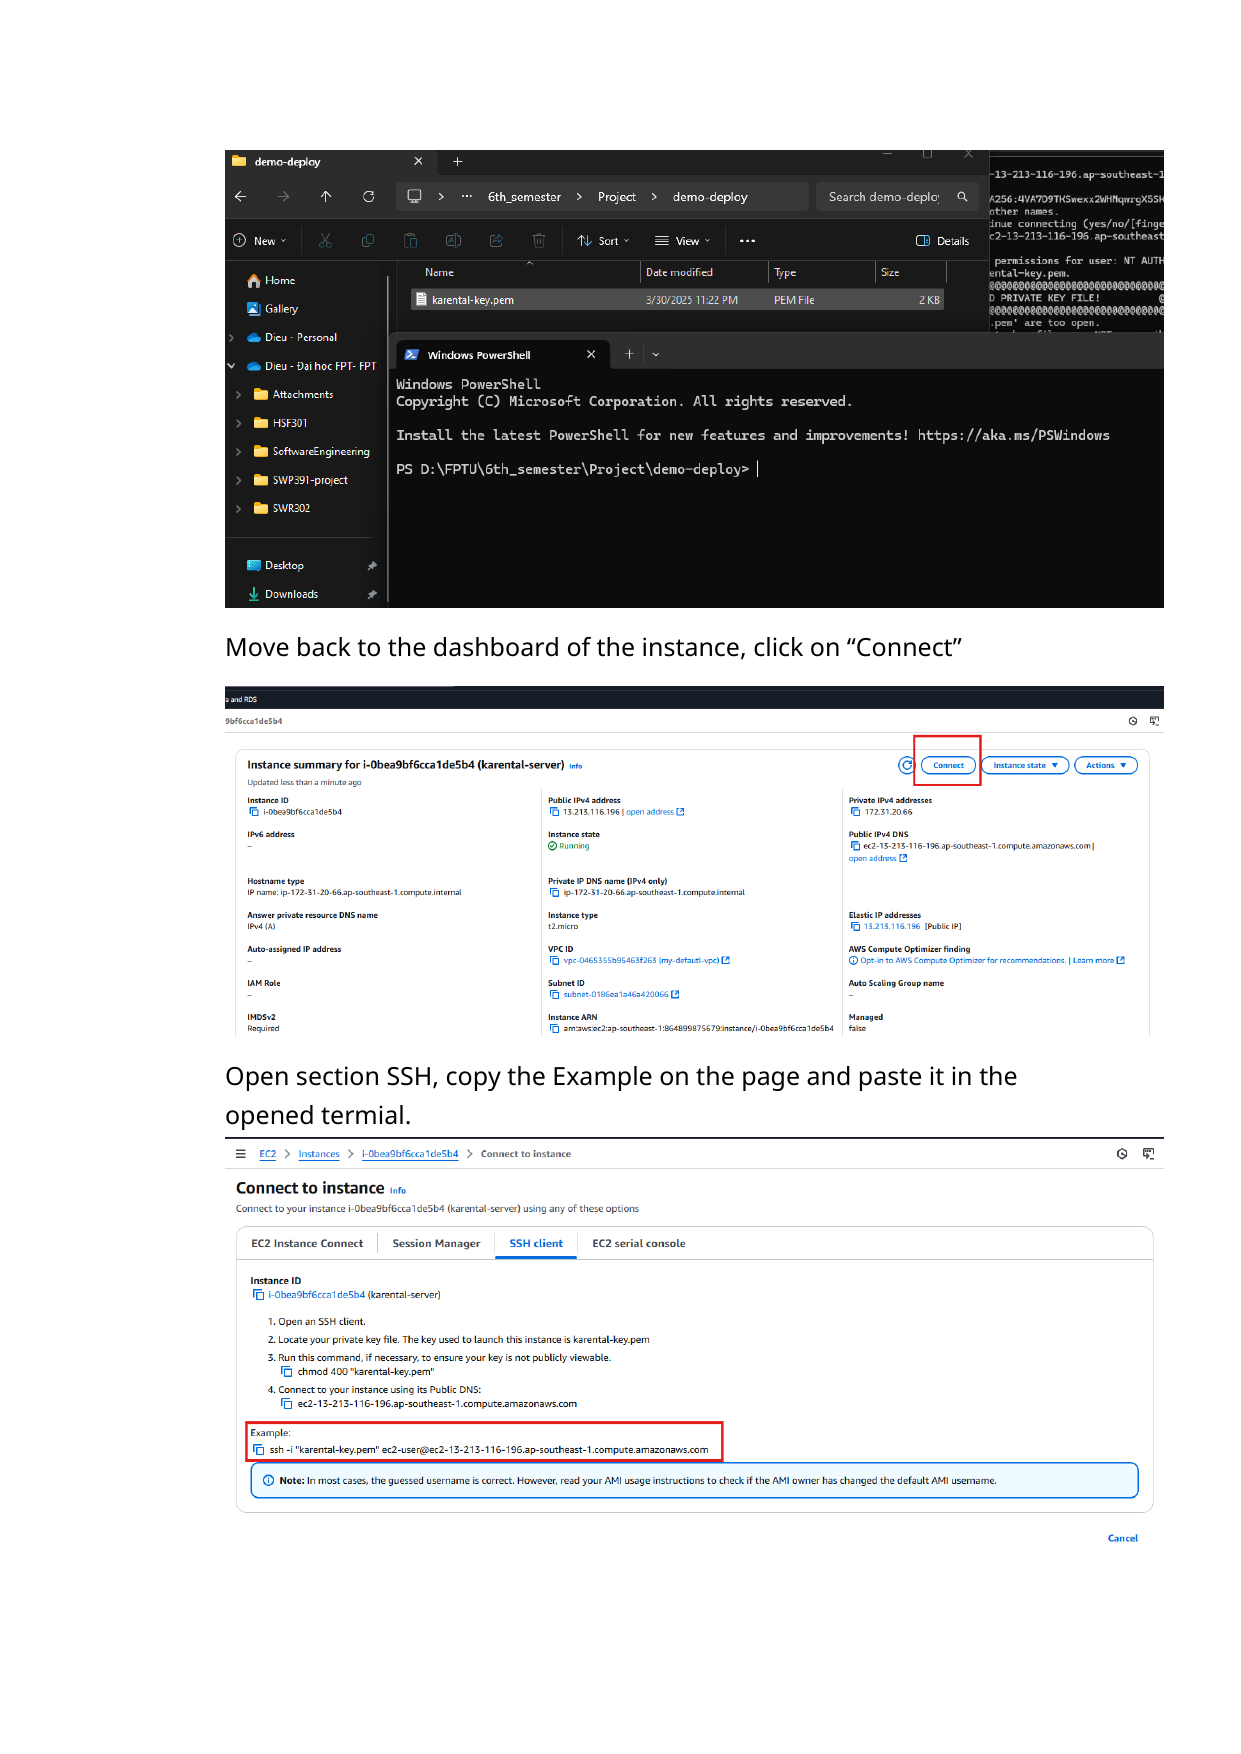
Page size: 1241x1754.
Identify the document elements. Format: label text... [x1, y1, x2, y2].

text Move back to the dashboard of the instance, click on “Connect” [225, 630, 1090, 664]
picture [225, 150, 1164, 608]
text Open section SSH, copy the Example on the page and paste it in the opened termial. [225, 1058, 1090, 1137]
picture [225, 686, 1164, 1036]
picture [225, 1137, 1164, 1558]
